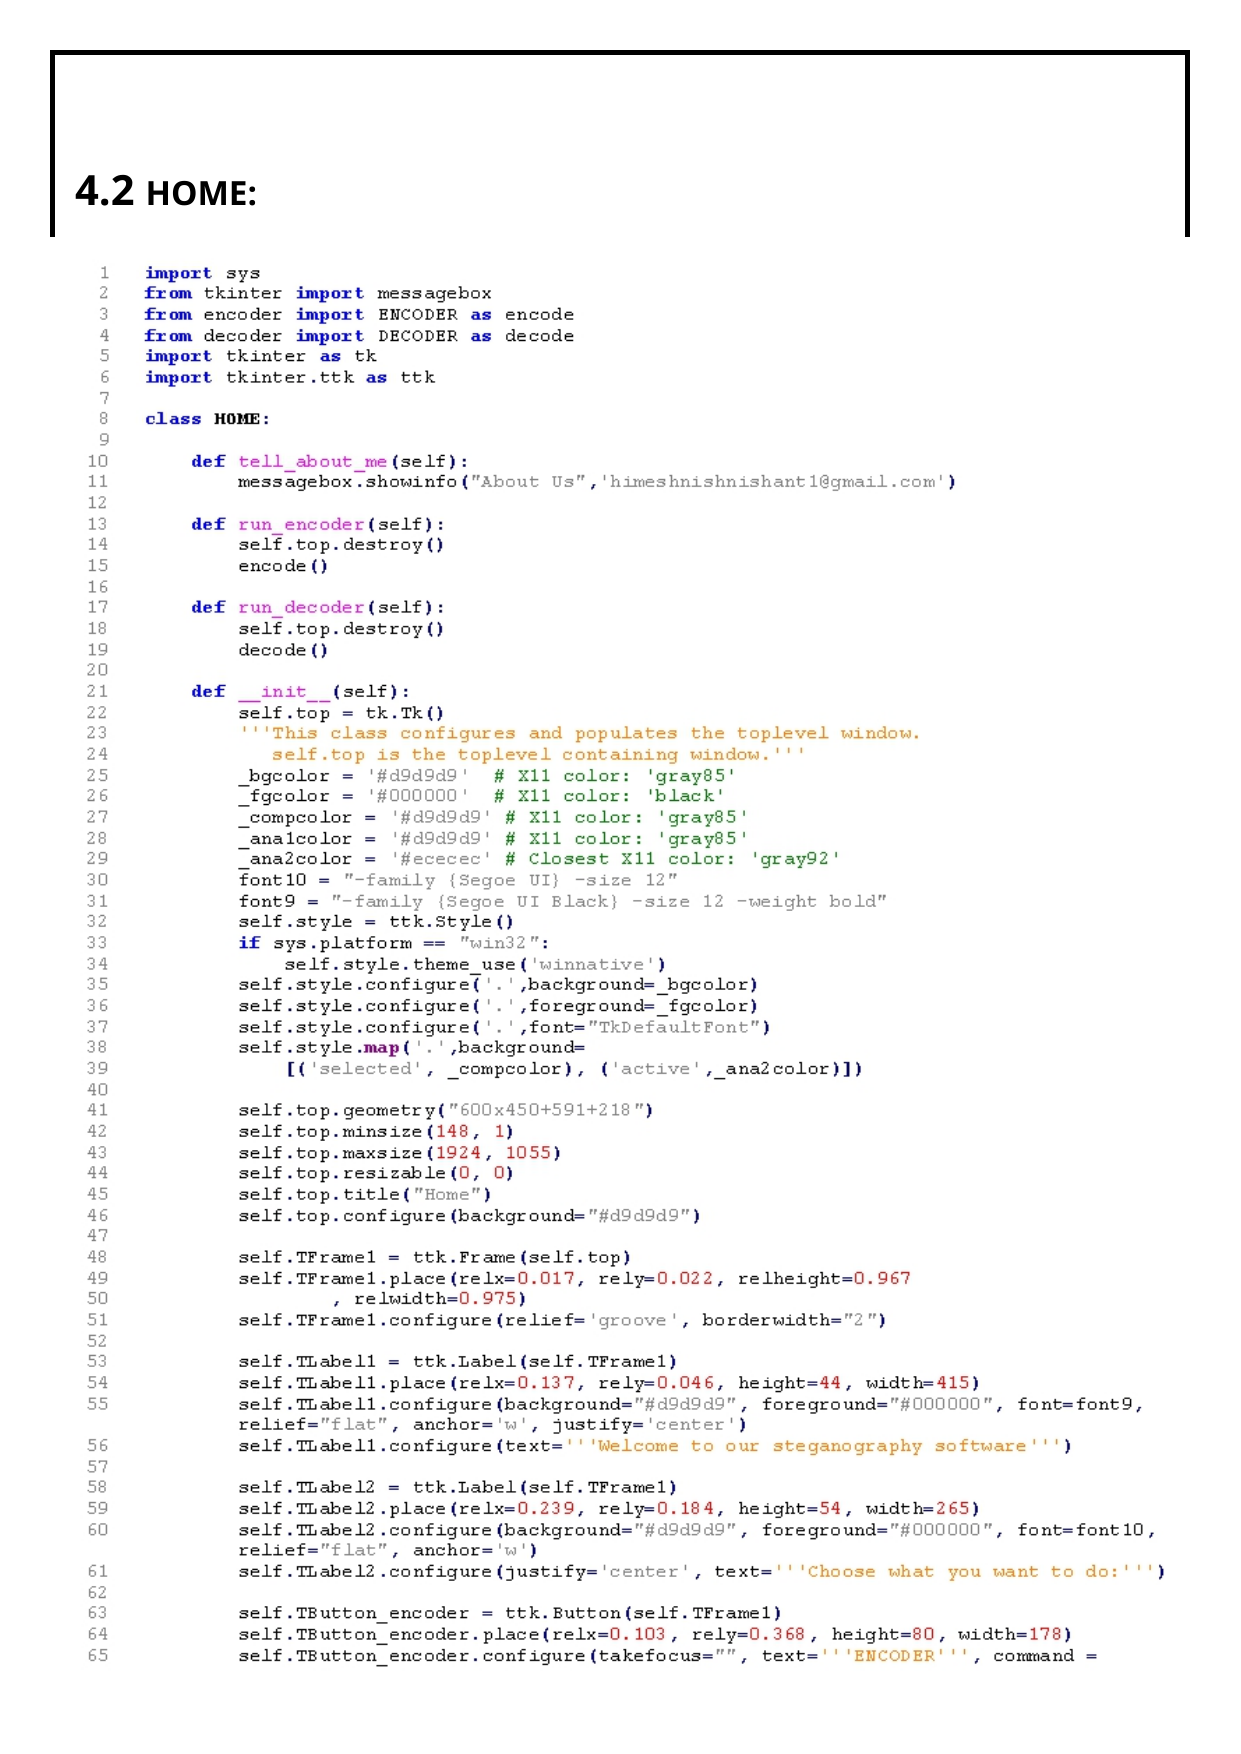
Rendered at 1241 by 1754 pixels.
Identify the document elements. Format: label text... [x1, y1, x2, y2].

picture [25, 237, 1211, 1708]
text 4.2 HOME: [75, 161, 1165, 218]
